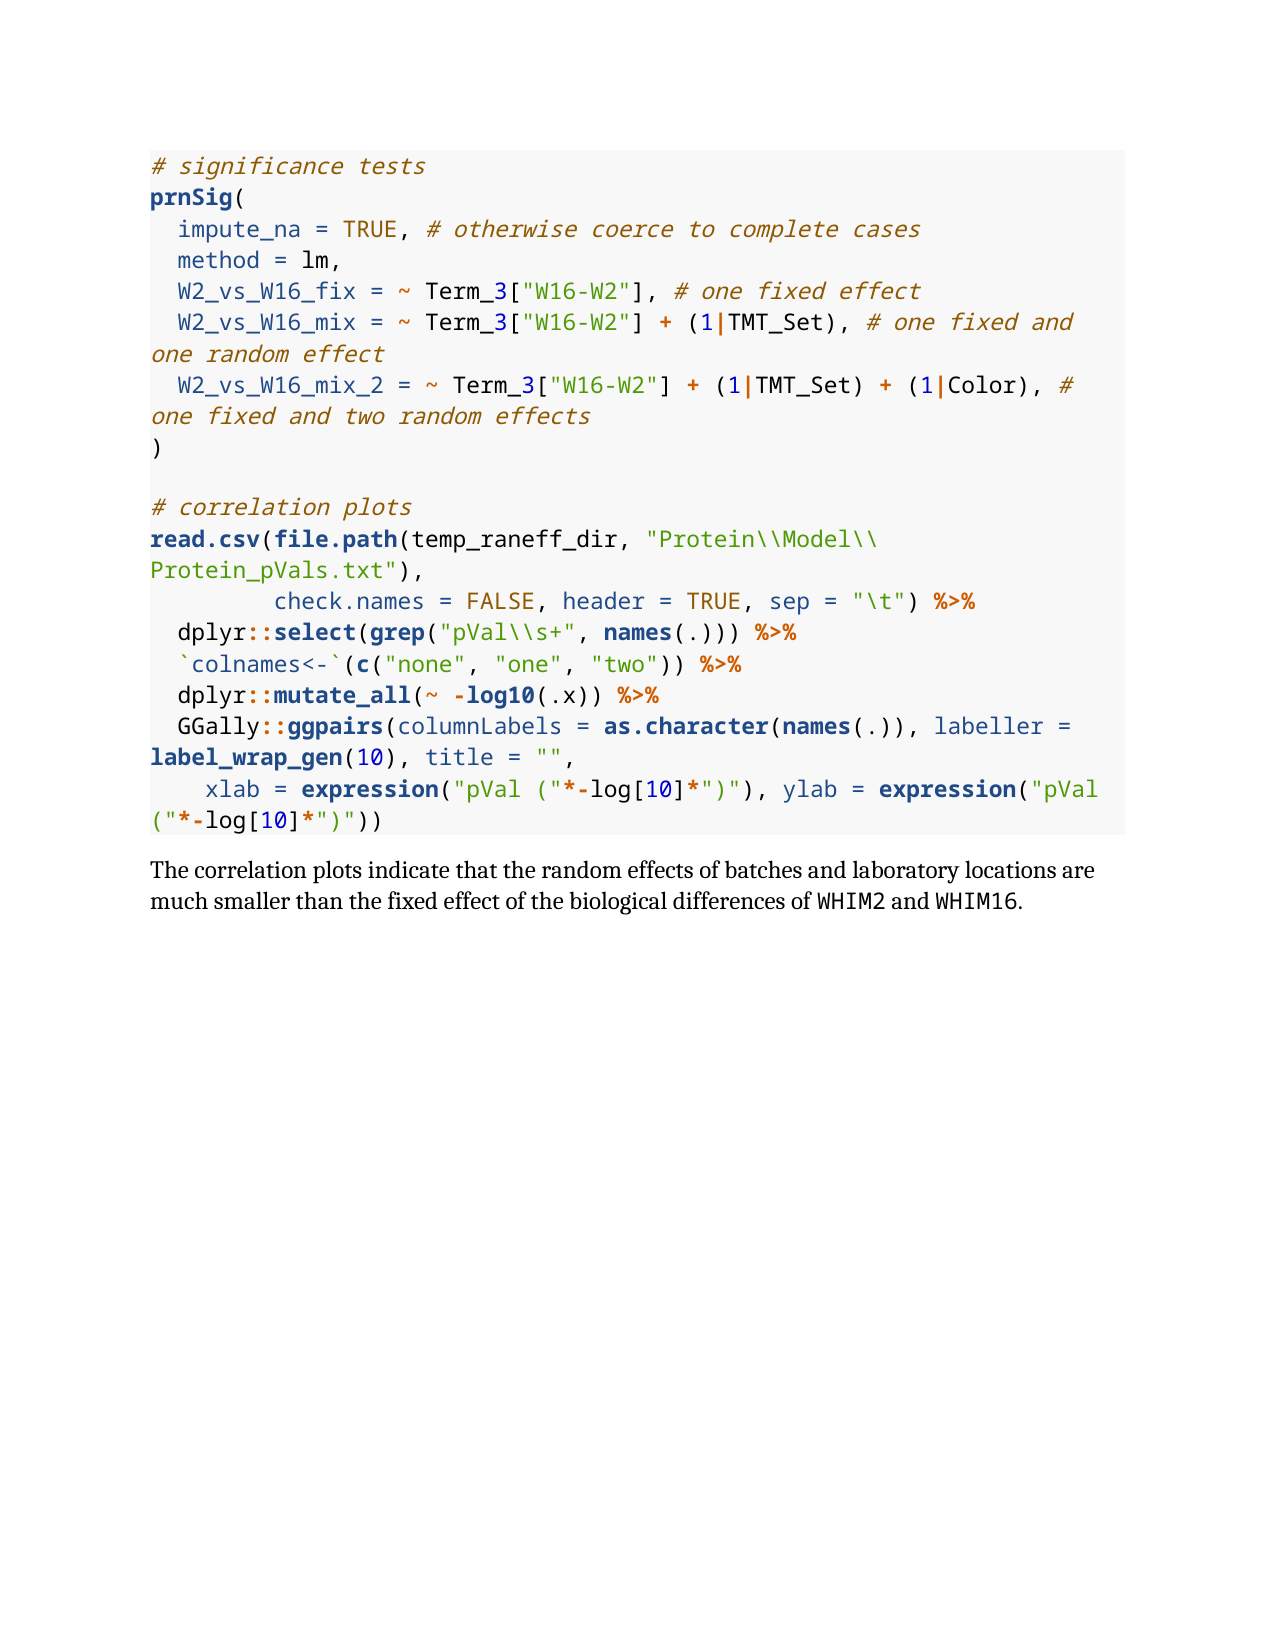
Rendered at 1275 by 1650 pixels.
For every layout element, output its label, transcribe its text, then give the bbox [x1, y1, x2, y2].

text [150, 150, 1125, 835]
text The correlation plots indicate that the random effects of batches and laboratory locations are much smaller than the fixed effect of the biological differences of WHIM2 and WHIM16. [150, 856, 1125, 916]
